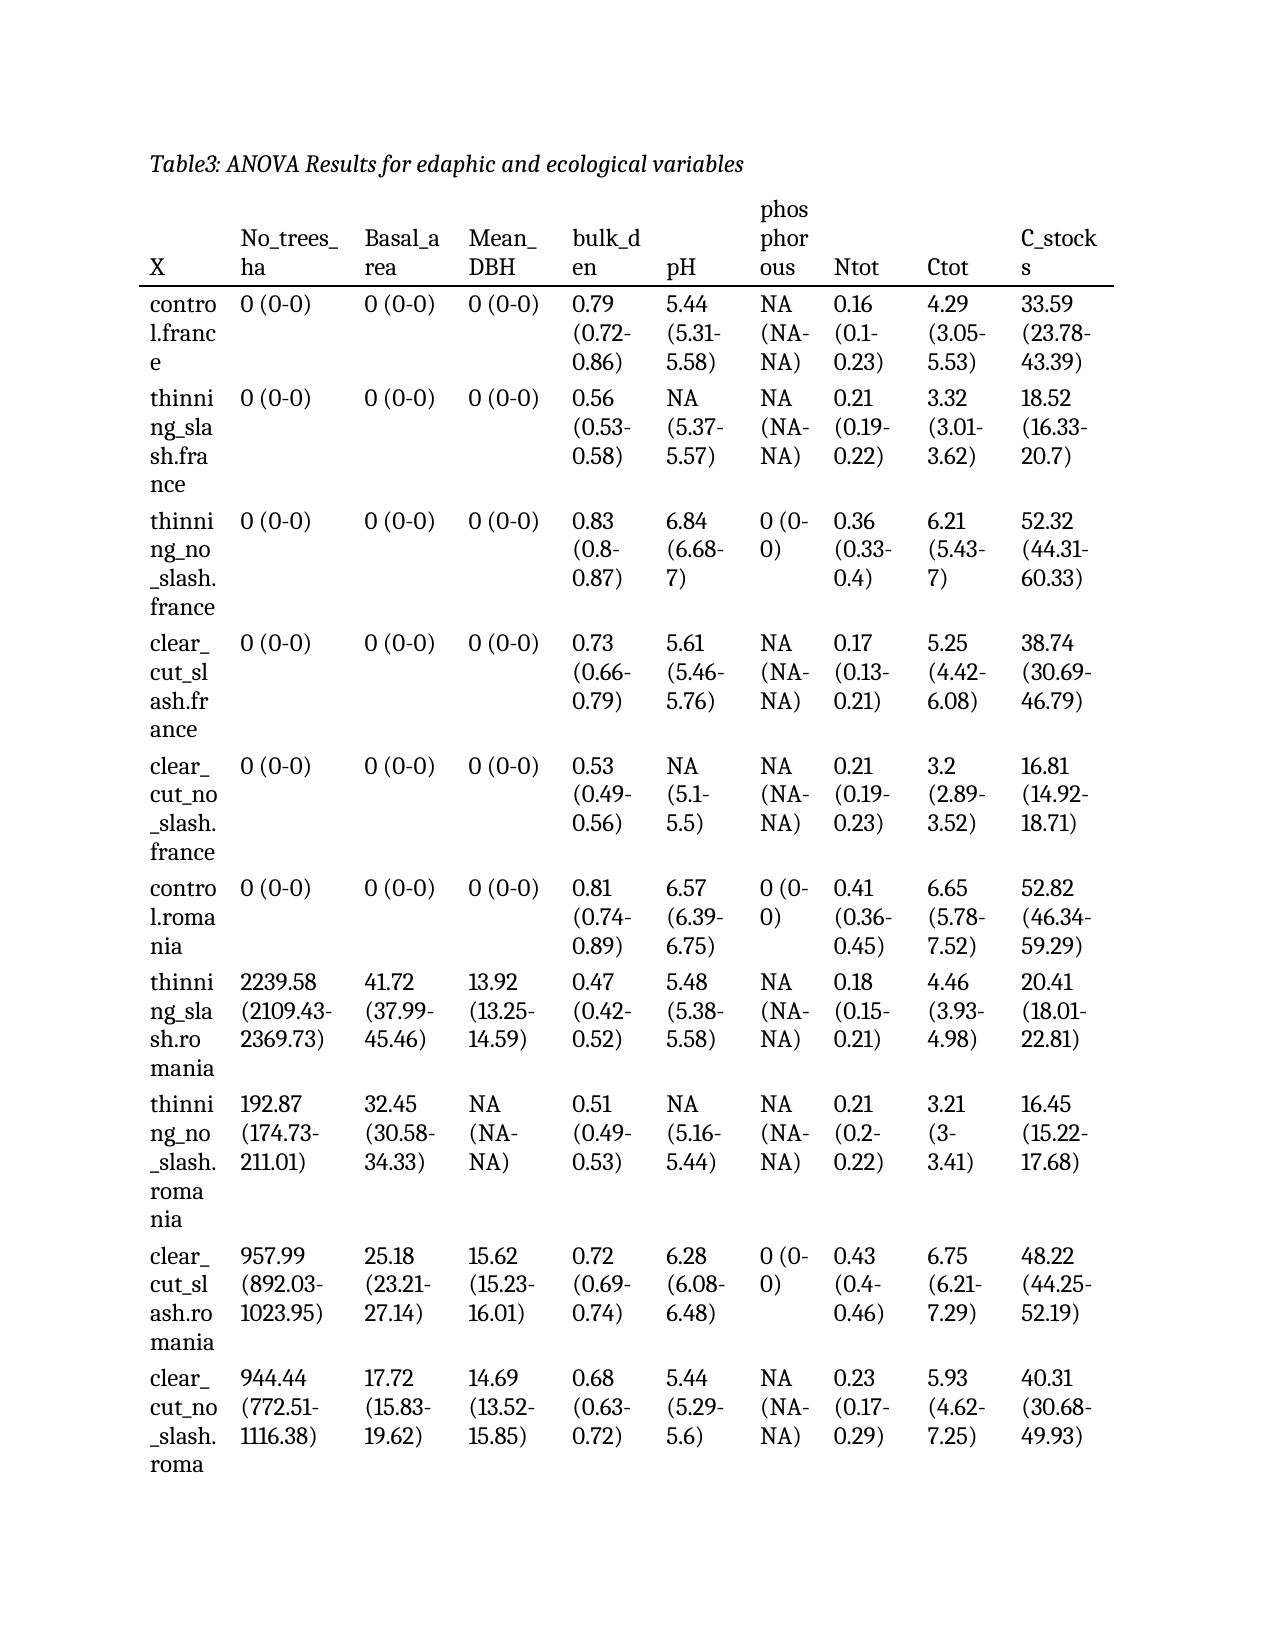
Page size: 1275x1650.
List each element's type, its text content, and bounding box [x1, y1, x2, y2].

table_header phosphorous [749, 191, 822, 285]
table_cell NA (5.1-5.5) [655, 748, 748, 870]
table_cell 0.68 (0.63-0.72) [561, 1360, 655, 1479]
table_cell 3.32 (3.01-3.62) [916, 380, 1010, 503]
table_header No_trees_ha [229, 191, 353, 285]
table_cell 33.59 (23.78-43.39) [1010, 287, 1114, 380]
table_cell 0 (0-0) [353, 503, 457, 625]
table_cell 0 (0-0) [229, 870, 353, 964]
table_cell 0 (0-0) [229, 625, 353, 748]
table_cell 20.41 (18.01-22.81) [1010, 964, 1114, 1087]
table_cell 3.21 (3-3.41) [916, 1087, 1010, 1238]
table_cell 0.17 (0.13-0.21) [822, 625, 916, 748]
table_cell 0.73 (0.66-0.79) [561, 625, 655, 748]
text Table3: ANOVA Results for edaphic and ecological variables [150, 150, 1125, 179]
table_cell 52.32 (44.31-60.33) [1010, 503, 1114, 625]
table_cell 4.46 (3.93-4.98) [916, 964, 1010, 1087]
table_header C_stocks [1010, 191, 1114, 285]
table_cell 0.83 (0.8-0.87) [561, 503, 655, 625]
table_cell 944.44 (772.51-1116.38) [229, 1360, 353, 1479]
table_cell control.romania [139, 870, 229, 964]
table_cell 0 (0-0) [229, 503, 353, 625]
table_cell NA (NA-NA) [749, 1360, 822, 1479]
table_cell 17.72 (15.83-19.62) [353, 1360, 457, 1479]
table_cell 3.2 (2.89-3.52) [916, 748, 1010, 870]
table_header bulk_den [561, 191, 655, 285]
table_header pH [655, 191, 748, 285]
table_cell 0 (0-0) [457, 870, 561, 964]
table_cell 0.41 (0.36-0.45) [822, 870, 916, 964]
table_cell 0 (0-0) [353, 287, 457, 380]
table_cell 25.18 (23.21-27.14) [353, 1238, 457, 1360]
table_cell 6.28 (6.08-6.48) [655, 1238, 748, 1360]
table_cell 5.61 (5.46-5.76) [655, 625, 748, 748]
table_header Basal_area [353, 191, 457, 285]
table_cell 0.21 (0.19-0.22) [822, 380, 916, 503]
table_cell 15.62 (15.23-16.01) [457, 1238, 561, 1360]
table_cell clear_cut_no_slash.france [139, 748, 229, 870]
table_cell 0.72 (0.69-0.74) [561, 1238, 655, 1360]
table_cell 6.57 (6.39-6.75) [655, 870, 748, 964]
table_cell NA (NA-NA) [749, 964, 822, 1087]
table_cell 0.43 (0.4-0.46) [822, 1238, 916, 1360]
table_cell NA (NA-NA) [749, 380, 822, 503]
table_cell 0.81 (0.74-0.89) [561, 870, 655, 964]
table_cell 0 (0-0) [353, 870, 457, 964]
table_cell 0 (0-0) [353, 625, 457, 748]
table_cell NA (NA-NA) [457, 1087, 561, 1238]
table_cell 6.75 (6.21-7.29) [916, 1238, 1010, 1360]
table_cell 5.48 (5.38-5.58) [655, 964, 748, 1087]
table_cell 5.44 (5.31-5.58) [655, 287, 748, 380]
table_header Ctot [916, 191, 1010, 285]
table_cell NA (5.16-5.44) [655, 1087, 748, 1238]
table_cell 0.56 (0.53-0.58) [561, 380, 655, 503]
table_cell 0.21 (0.2-0.22) [822, 1087, 916, 1238]
table_cell 0.18 (0.15-0.21) [822, 964, 916, 1087]
table_cell NA (NA-NA) [749, 625, 822, 748]
table_cell 40.31 (30.68-49.93) [1010, 1360, 1114, 1479]
table_cell 32.45 (30.58-34.33) [353, 1087, 457, 1238]
table_cell 18.52 (16.33-20.7) [1010, 380, 1114, 503]
table_cell 0.16 (0.1-0.23) [822, 287, 916, 380]
table_cell thinning_slash.france [139, 380, 229, 503]
table_cell 0 (0-0) [749, 870, 822, 964]
table_cell 48.22 (44.25-52.19) [1010, 1238, 1114, 1360]
table_cell 0.51 (0.49-0.53) [561, 1087, 655, 1238]
table_header Ntot [822, 191, 916, 285]
table_cell clear_cut_slash.france [139, 625, 229, 748]
table_cell NA (NA-NA) [749, 287, 822, 380]
table_cell 41.72 (37.99-45.46) [353, 964, 457, 1087]
table_cell 0 (0-0) [749, 503, 822, 625]
table_cell thinning_slash.romania [139, 964, 229, 1087]
table_cell 13.92 (13.25-14.59) [457, 964, 561, 1087]
table_cell 5.25 (4.42-6.08) [916, 625, 1010, 748]
table_cell 5.93 (4.62-7.25) [916, 1360, 1010, 1479]
table_cell thinning_no_slash.france [139, 503, 229, 625]
table_cell 0.21 (0.19-0.23) [822, 748, 916, 870]
table_cell 0 (0-0) [353, 380, 457, 503]
table_cell NA (NA-NA) [749, 748, 822, 870]
table_cell thinning_no_slash.romania [139, 1087, 229, 1238]
table_cell 0 (0-0) [457, 625, 561, 748]
table_cell 0.79 (0.72-0.86) [561, 287, 655, 380]
table_cell control.france [139, 287, 229, 380]
table_cell 16.81 (14.92-18.71) [1010, 748, 1114, 870]
table_cell 6.65 (5.78-7.52) [916, 870, 1010, 964]
table_cell NA (NA-NA) [749, 1087, 822, 1238]
table_cell 52.82 (46.34-59.29) [1010, 870, 1114, 964]
table_cell 16.45 (15.22-17.68) [1010, 1087, 1114, 1238]
table_cell clear_cut_slash.romania [139, 1238, 229, 1360]
table_cell 5.44 (5.29-5.6) [655, 1360, 748, 1479]
table_cell 0 (0-0) [353, 748, 457, 870]
table_cell 0 (0-0) [457, 380, 561, 503]
table_cell 957.99 (892.03-1023.95) [229, 1238, 353, 1360]
table_cell 0 (0-0) [457, 748, 561, 870]
table_cell 0 (0-0) [229, 380, 353, 503]
table_cell 2239.58 (2109.43-2369.73) [229, 964, 353, 1087]
table_cell 192.87 (174.73-211.01) [229, 1087, 353, 1238]
table_header Mean_DBH [457, 191, 561, 285]
table_cell 6.21 (5.43-7) [916, 503, 1010, 625]
table_cell 38.74 (30.69-46.79) [1010, 625, 1114, 748]
table_cell 6.84 (6.68-7) [655, 503, 748, 625]
table_cell 0 (0-0) [229, 287, 353, 380]
table_cell NA (5.37-5.57) [655, 380, 748, 503]
table_cell 0.23 (0.17-0.29) [822, 1360, 916, 1479]
table_cell 14.69 (13.52-15.85) [457, 1360, 561, 1479]
table_cell 0 (0-0) [229, 748, 353, 870]
table_cell 4.29 (3.05-5.53) [916, 287, 1010, 380]
table_cell 0.53 (0.49-0.56) [561, 748, 655, 870]
table_cell 0.36 (0.33-0.4) [822, 503, 916, 625]
table_cell 0 (0-0) [749, 1238, 822, 1360]
table_header X [139, 191, 229, 285]
table_cell clear_cut_no_slash.romania [139, 1360, 229, 1479]
table_cell 0 (0-0) [457, 287, 561, 380]
table_cell 0.47 (0.42-0.52) [561, 964, 655, 1087]
table_cell 0 (0-0) [457, 503, 561, 625]
